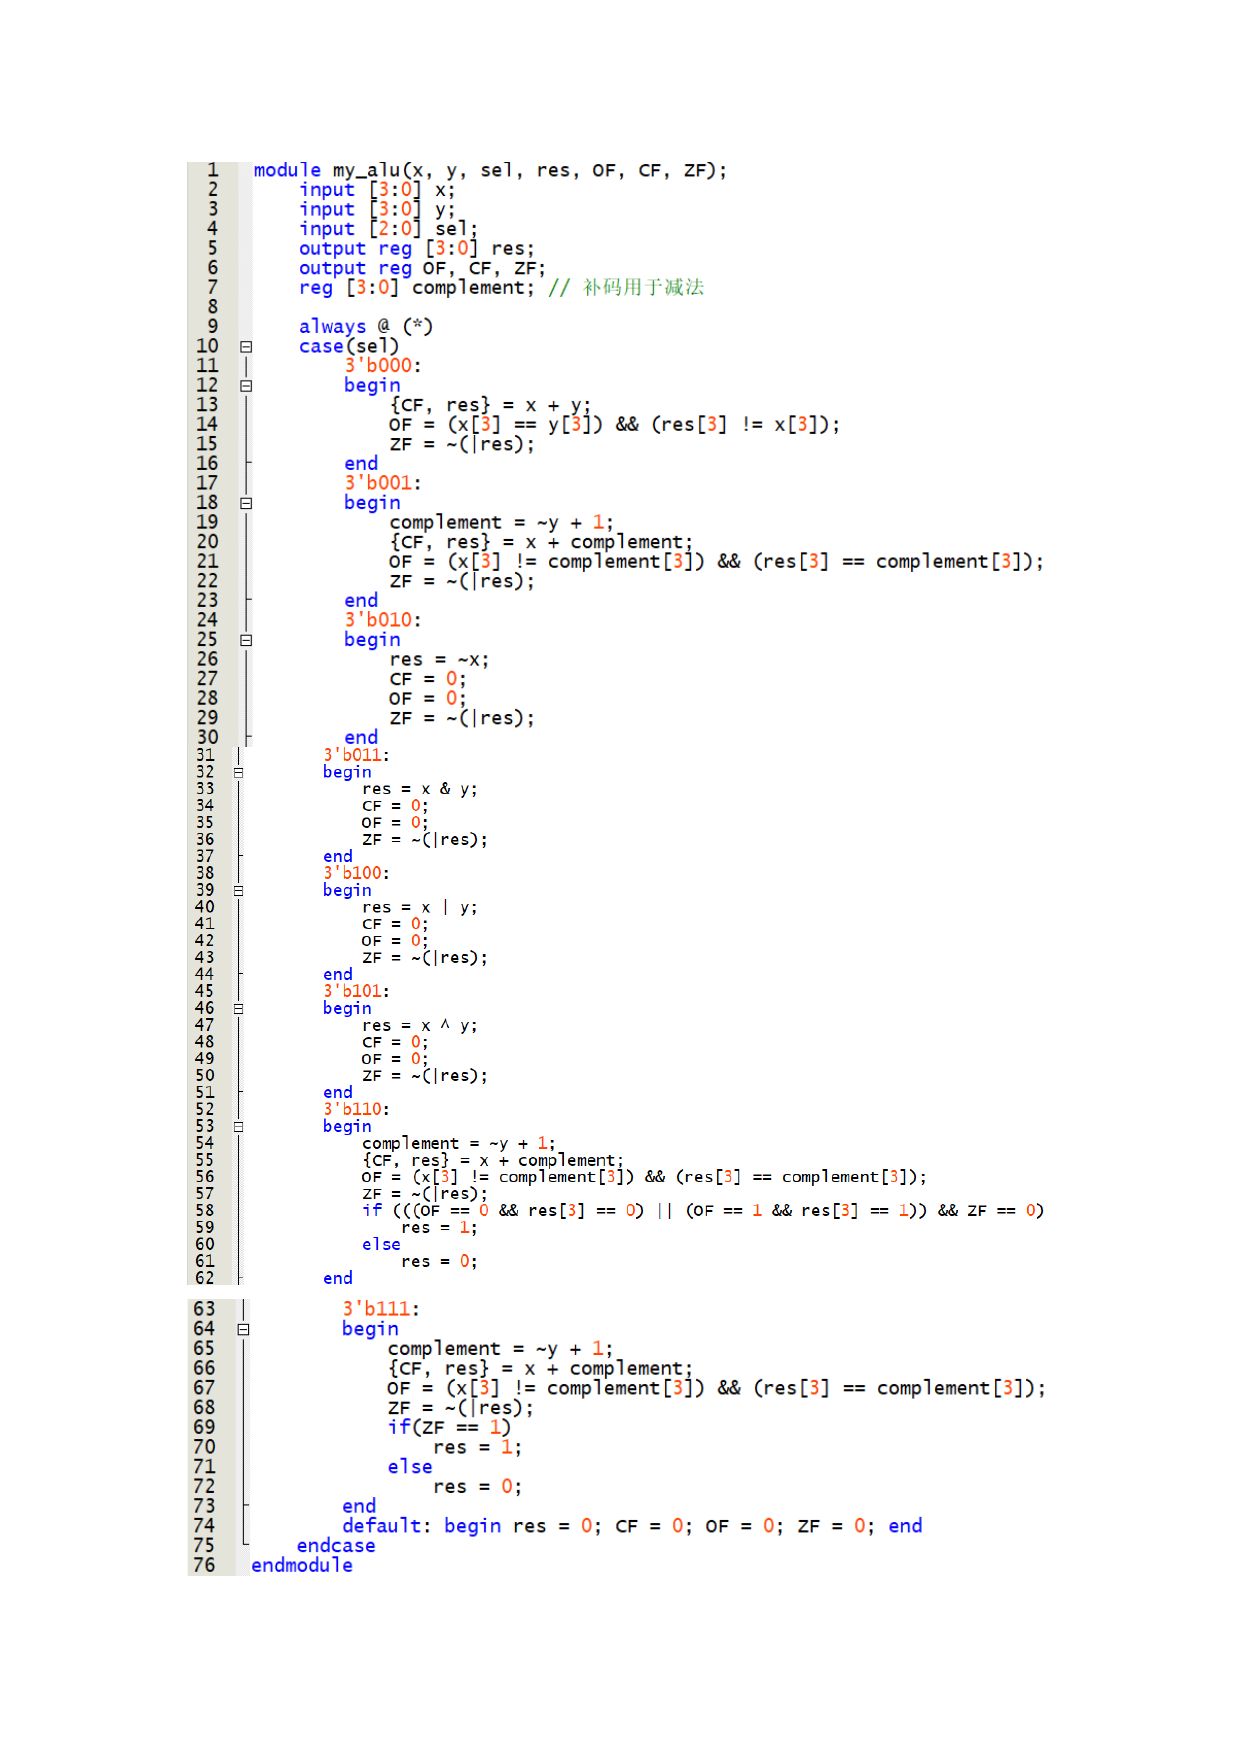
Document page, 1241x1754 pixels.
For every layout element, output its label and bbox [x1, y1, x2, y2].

picture [187, 1299, 1053, 1576]
picture [187, 162, 1053, 1285]
